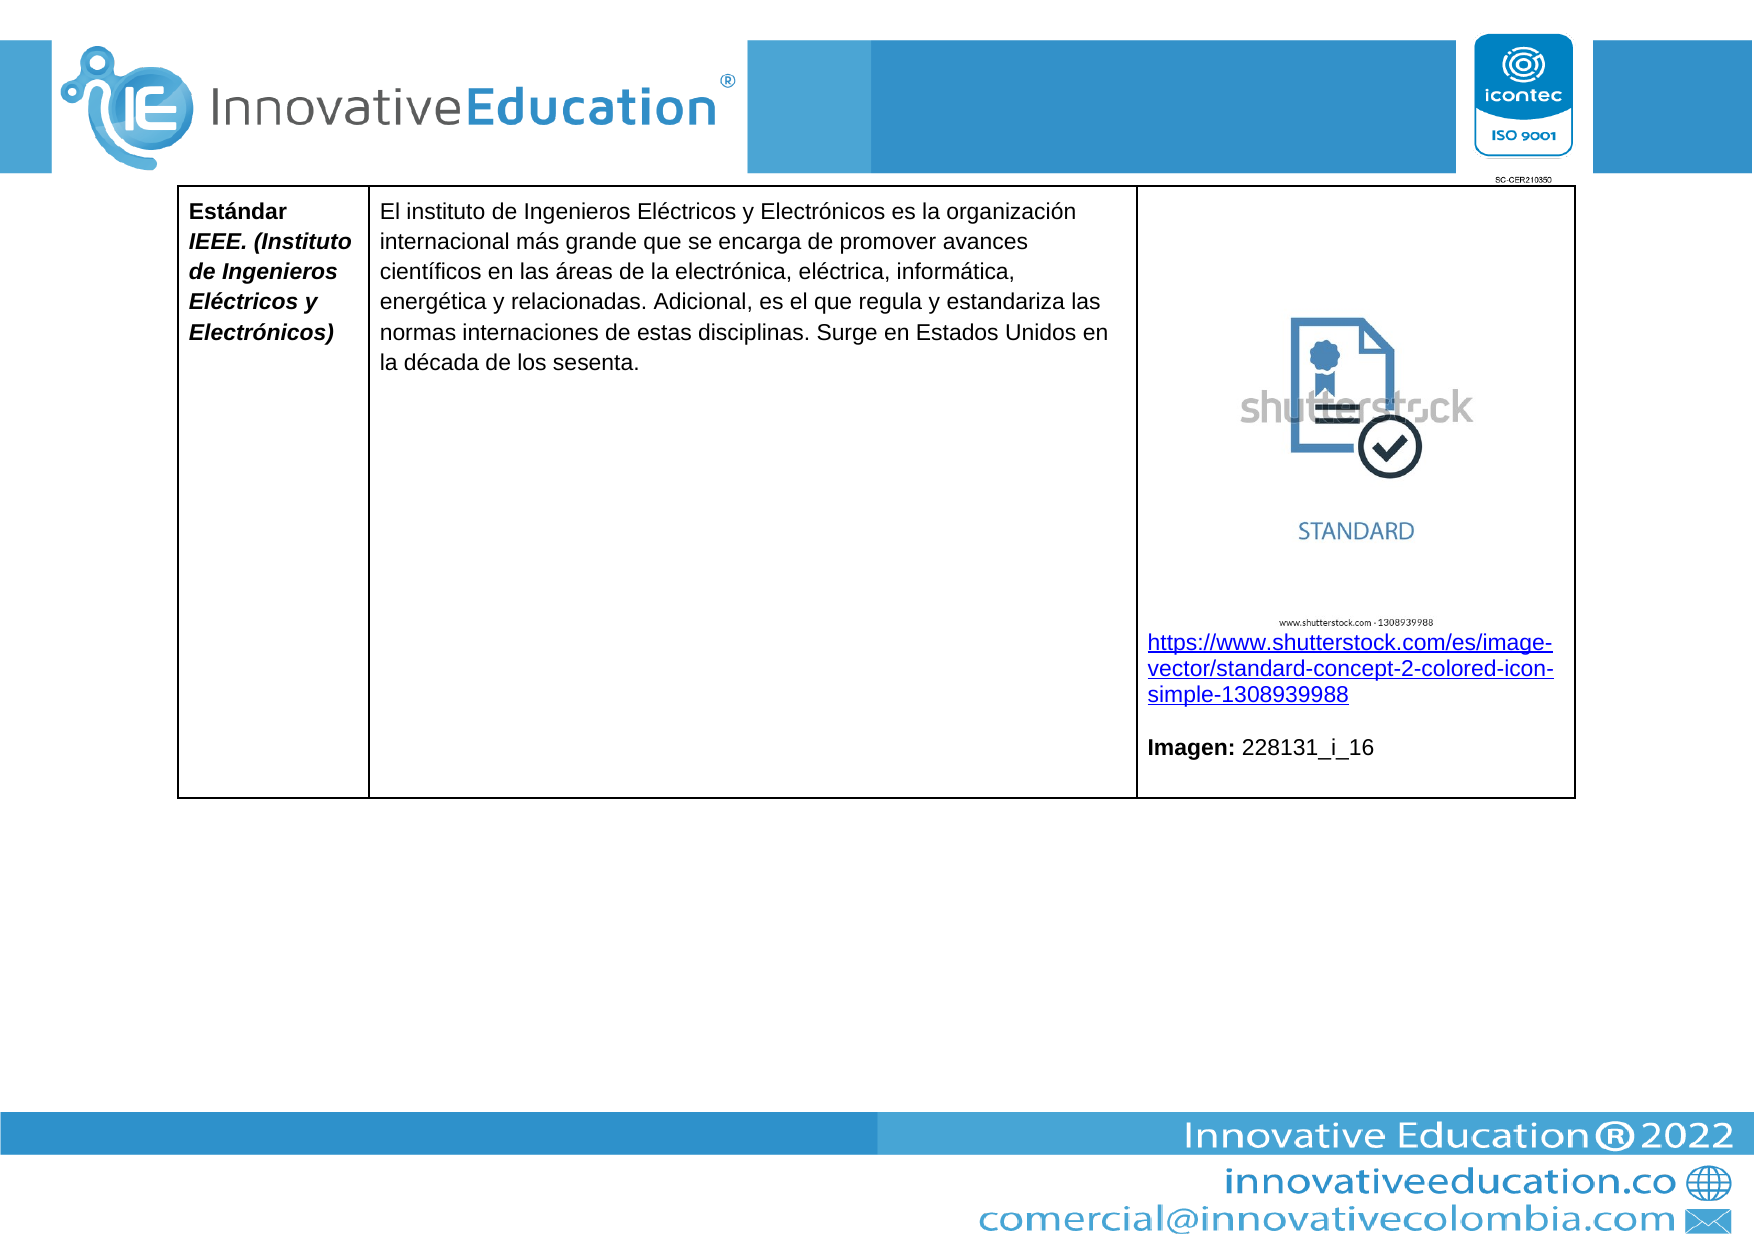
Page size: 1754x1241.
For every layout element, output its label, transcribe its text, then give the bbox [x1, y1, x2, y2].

picture [0, 1110, 1754, 1240]
picture [0, 28, 1456, 186]
table_cell https://www.shutterstock.com/es/image-vector/standard-concept-2-colored-icon-simple-1308939988 Imagen: 228131_i_16 [1138, 187, 1574, 797]
picture [1147, 197, 1565, 629]
table_cell Estándar IEEE. (Instituto de Ingenieros Eléctricos y Electrónicos) [179, 187, 368, 797]
picture [1593, 28, 1752, 186]
picture [1471, 32, 1576, 185]
table_cell El instituto de Ingenieros Eléctricos y Electrónicos es la organización internacional más grande que se encarga de promover avances científicos en las áreas de la electrónica, eléctrica, informática, energética y relacionadas. Adicional, es el que regula y estandariza las normas internaciones de estas disciplinas. Surge en Estados Unidos en la década de los sesenta. [370, 187, 1136, 797]
